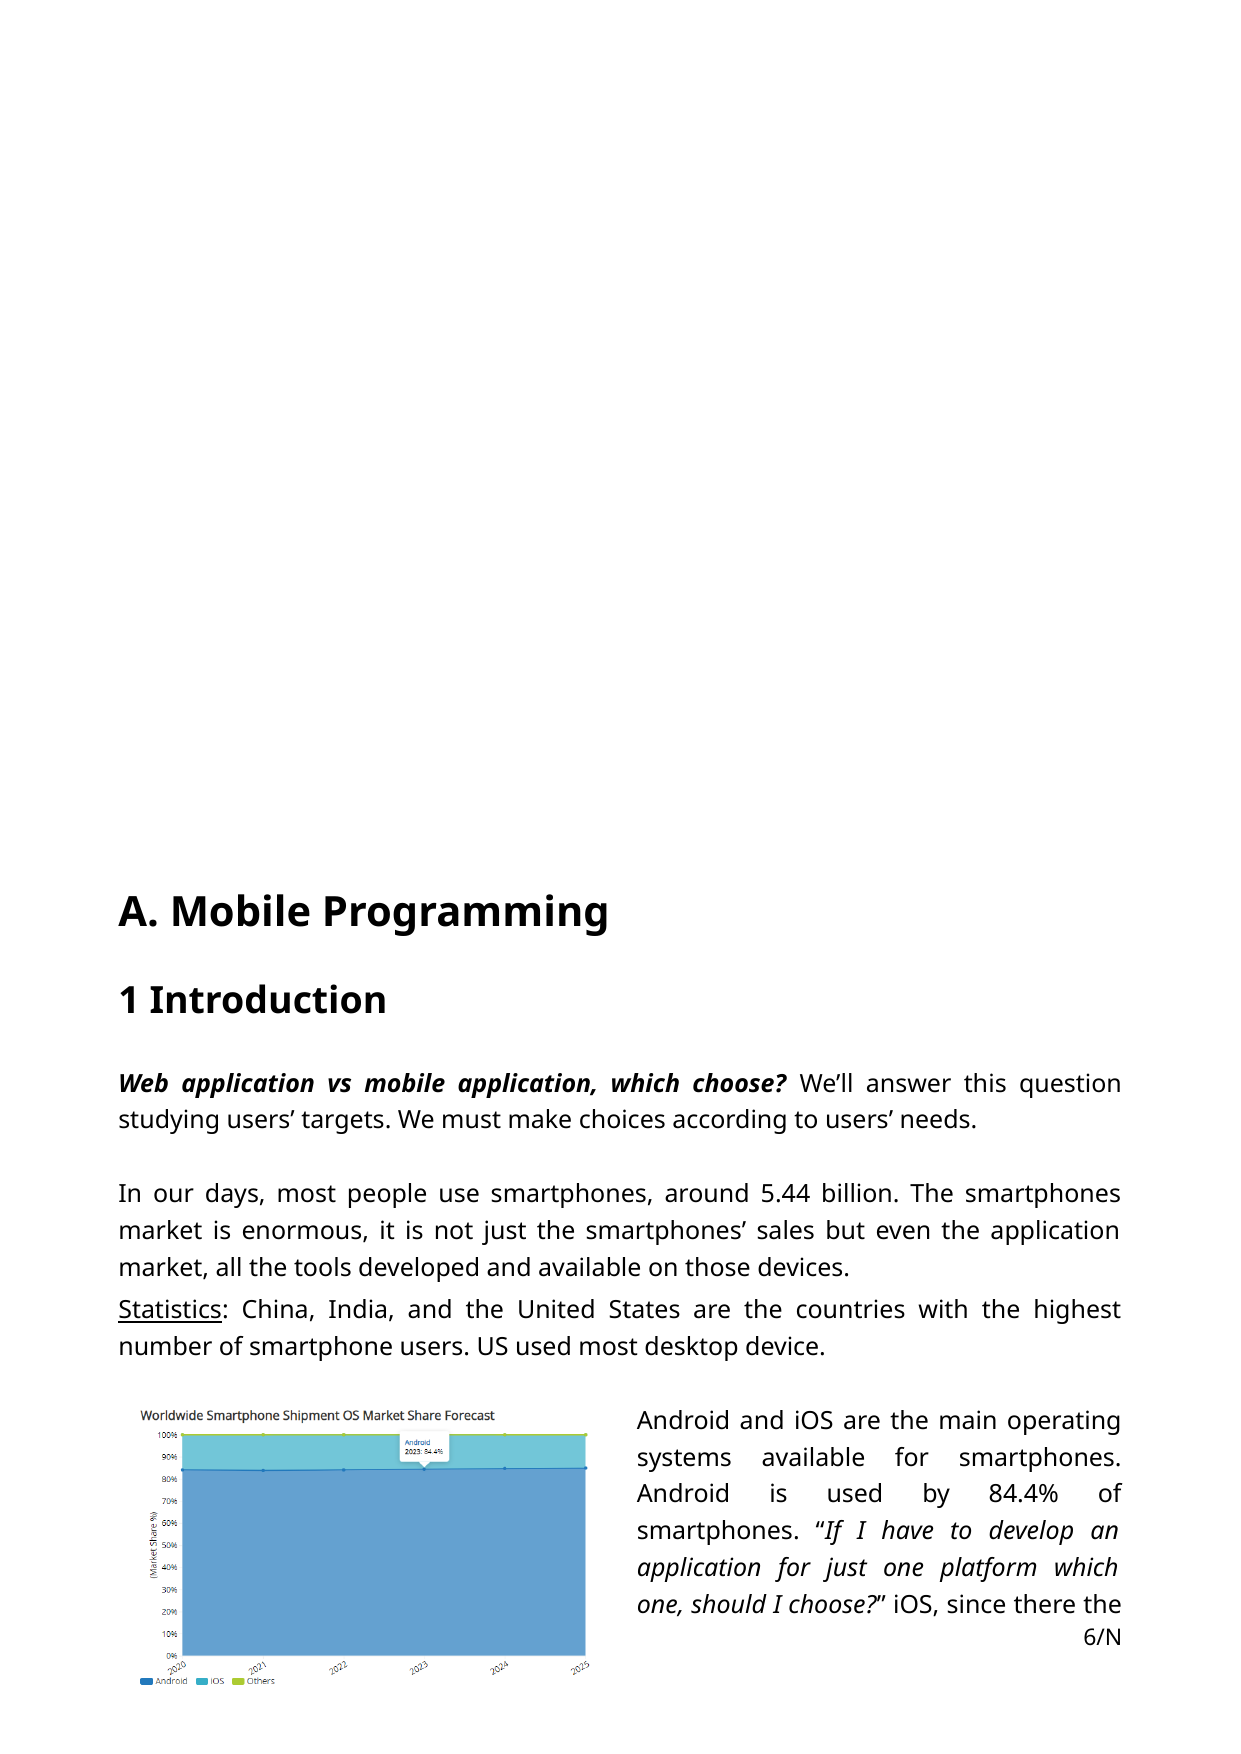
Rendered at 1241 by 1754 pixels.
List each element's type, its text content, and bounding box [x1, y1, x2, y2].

text In our days, most people use smartphones, around 5.44 billion. The smartphones market is enormous, it is not just the smartphones’ sales but even the application market, all the tools developed and available on those devices. [118, 1176, 1122, 1283]
text Web application vs mobile application, which choose? We’ll answer this question studying users’ targets. We must make choices according to users’ needs. [118, 1065, 1122, 1136]
subtitle A. Mobile Programming [118, 882, 1122, 939]
subtitle 1 Introduction [118, 973, 1122, 1024]
text Statistics: China, India, and the United States are the countries with the highest number of smartphone users. US used most desktop device. [118, 1292, 1122, 1363]
